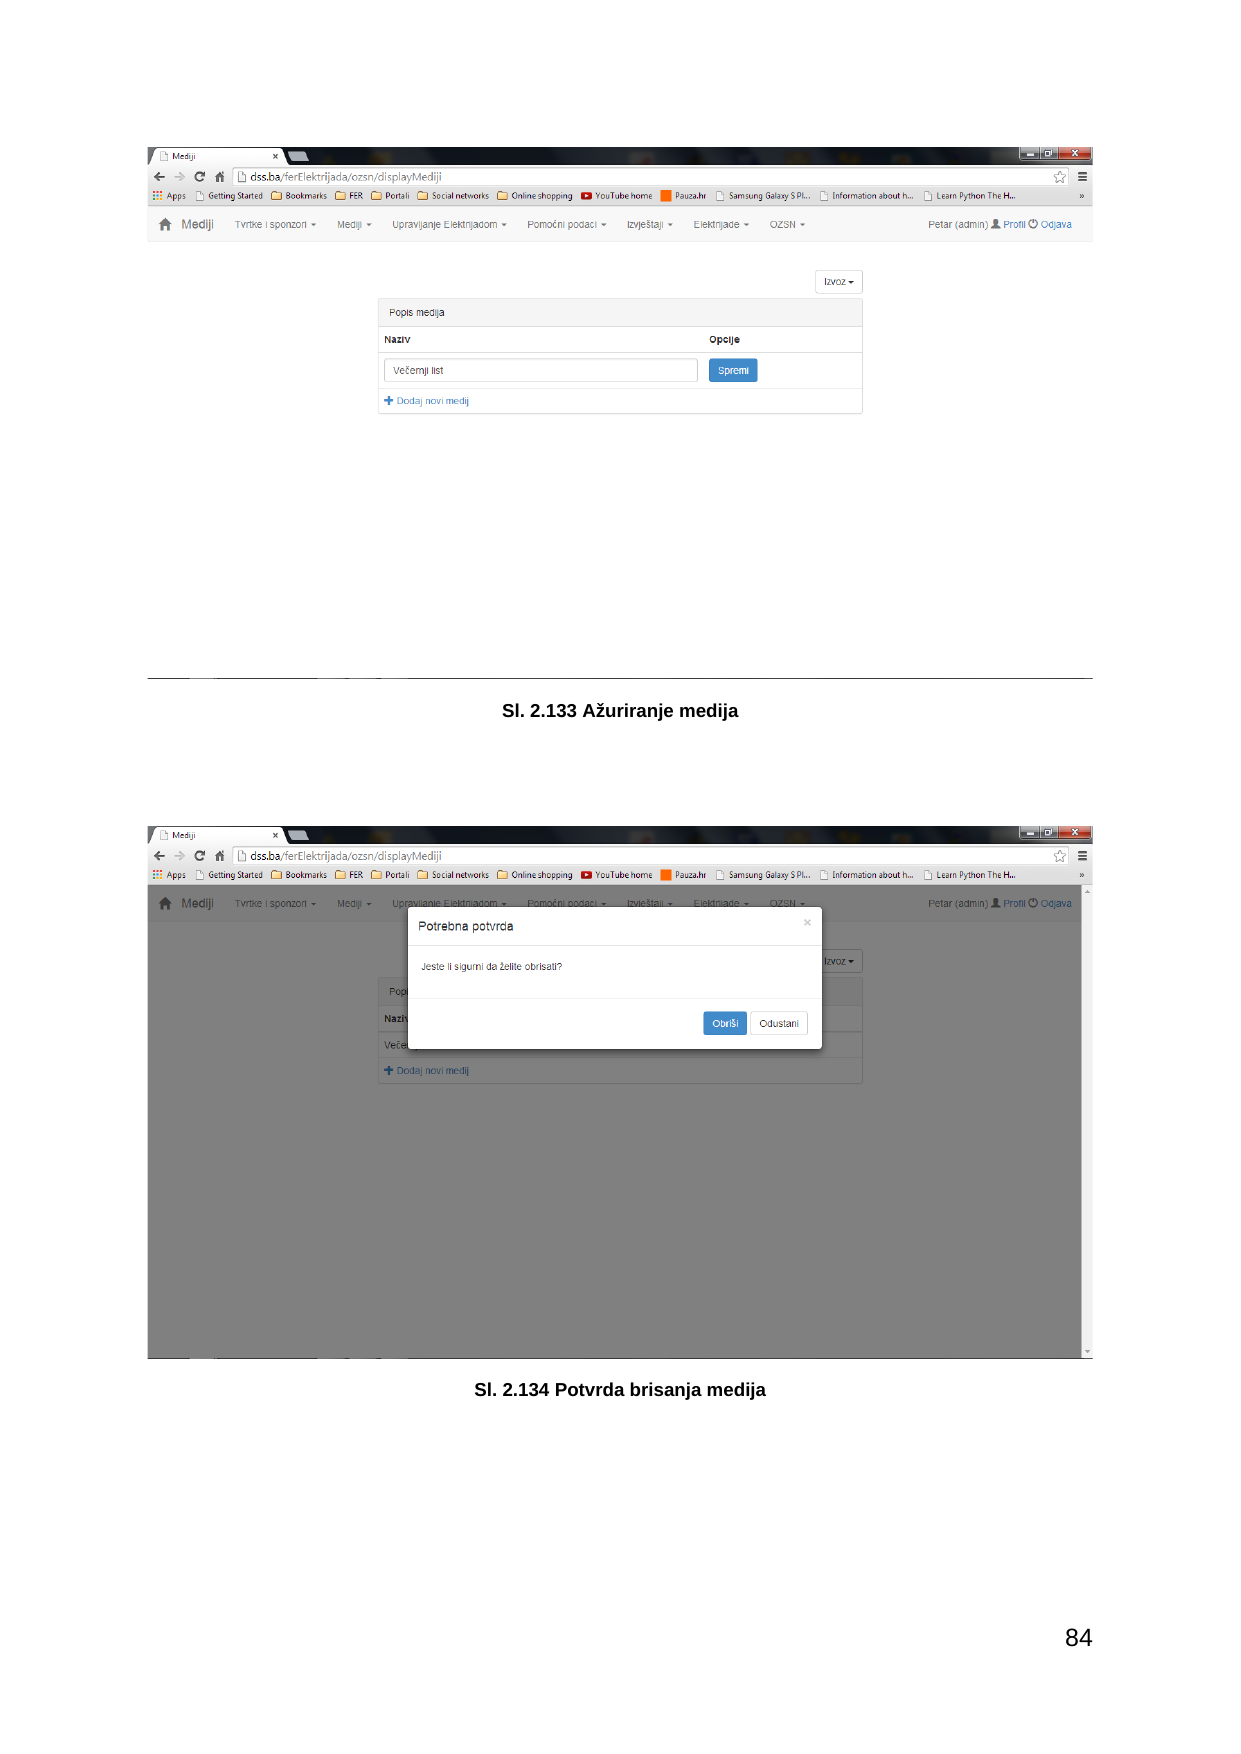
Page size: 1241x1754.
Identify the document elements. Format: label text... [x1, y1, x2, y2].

picture [147, 826, 1093, 1359]
picture [147, 147, 1093, 679]
